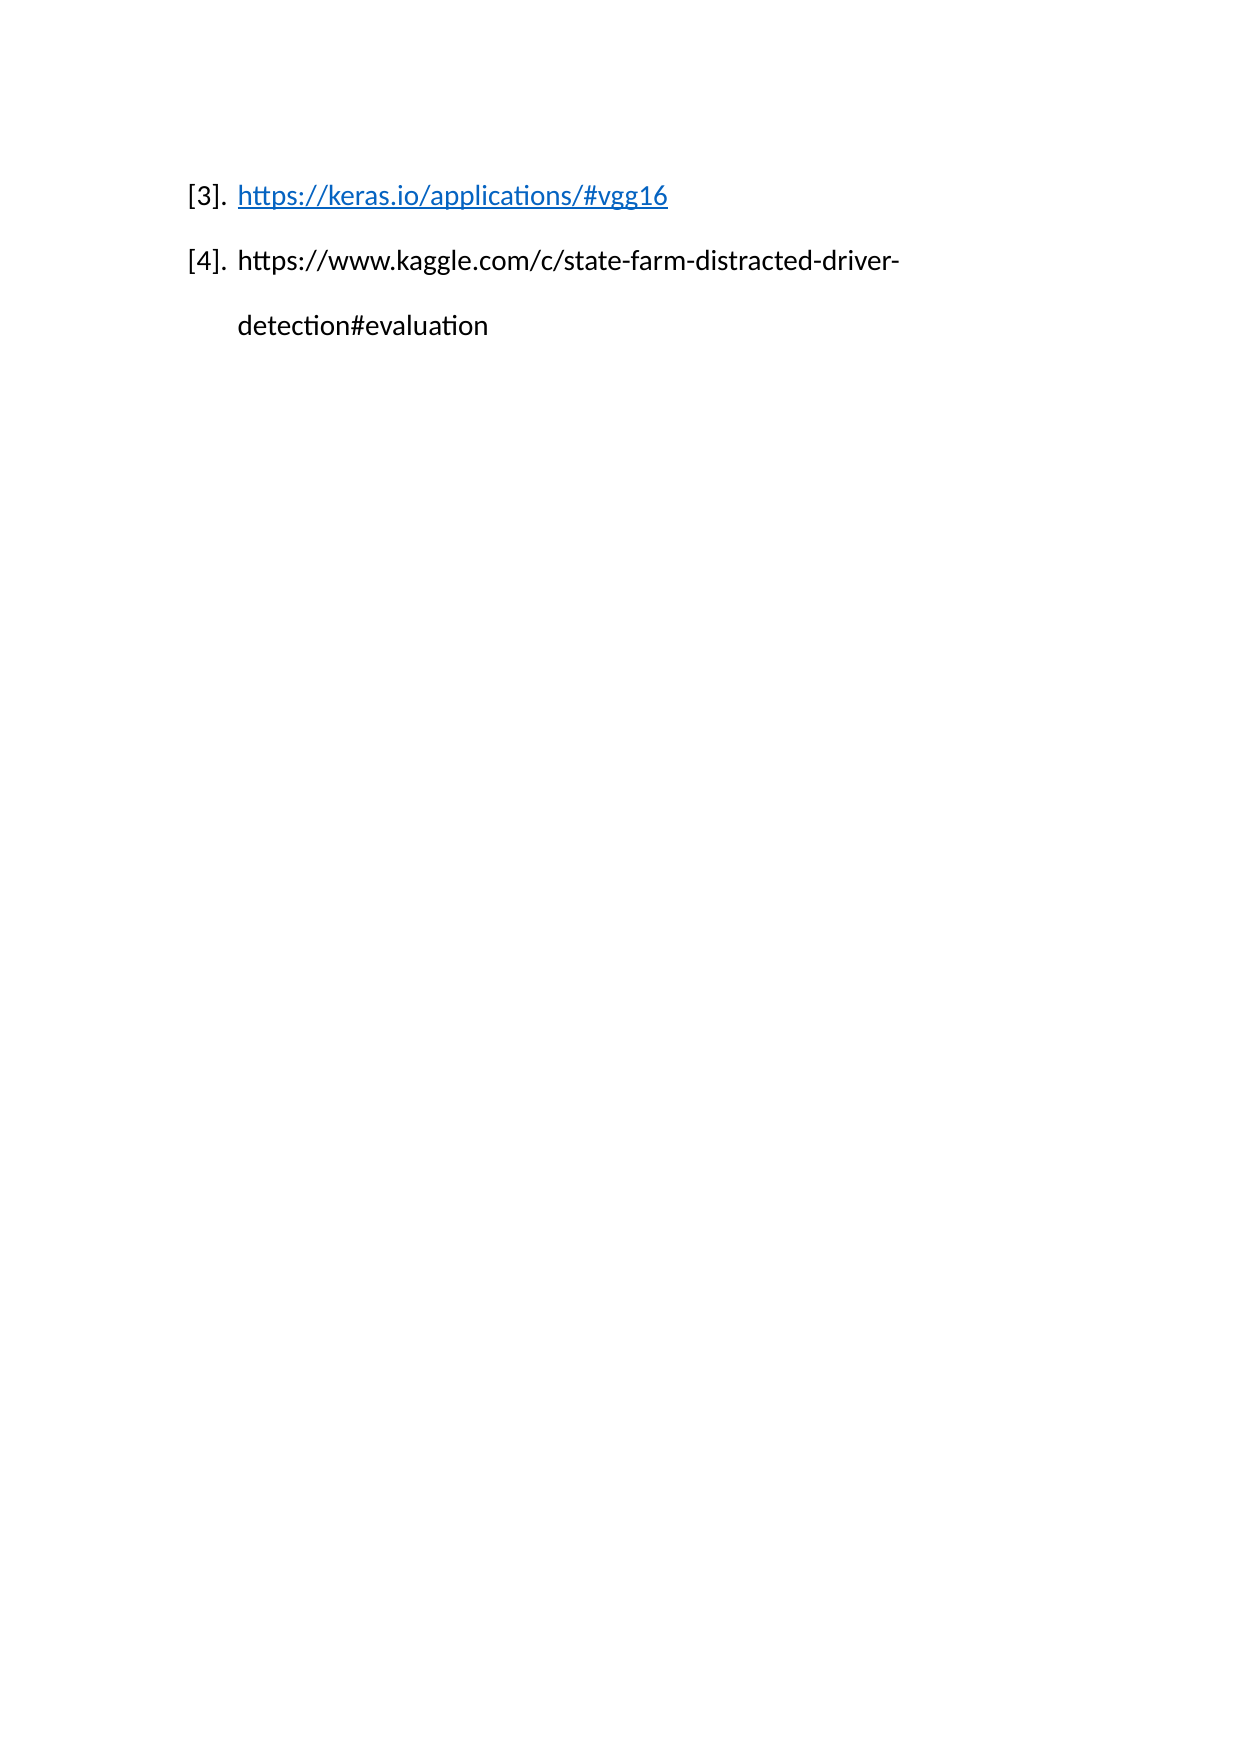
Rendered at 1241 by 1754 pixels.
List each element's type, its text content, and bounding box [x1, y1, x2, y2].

list https://www.kaggle.com/c/state-farm-distracted-driver-detection#evaluation [187, 227, 1053, 357]
list https://keras.io/applications/#vgg16 [187, 162, 1053, 227]
